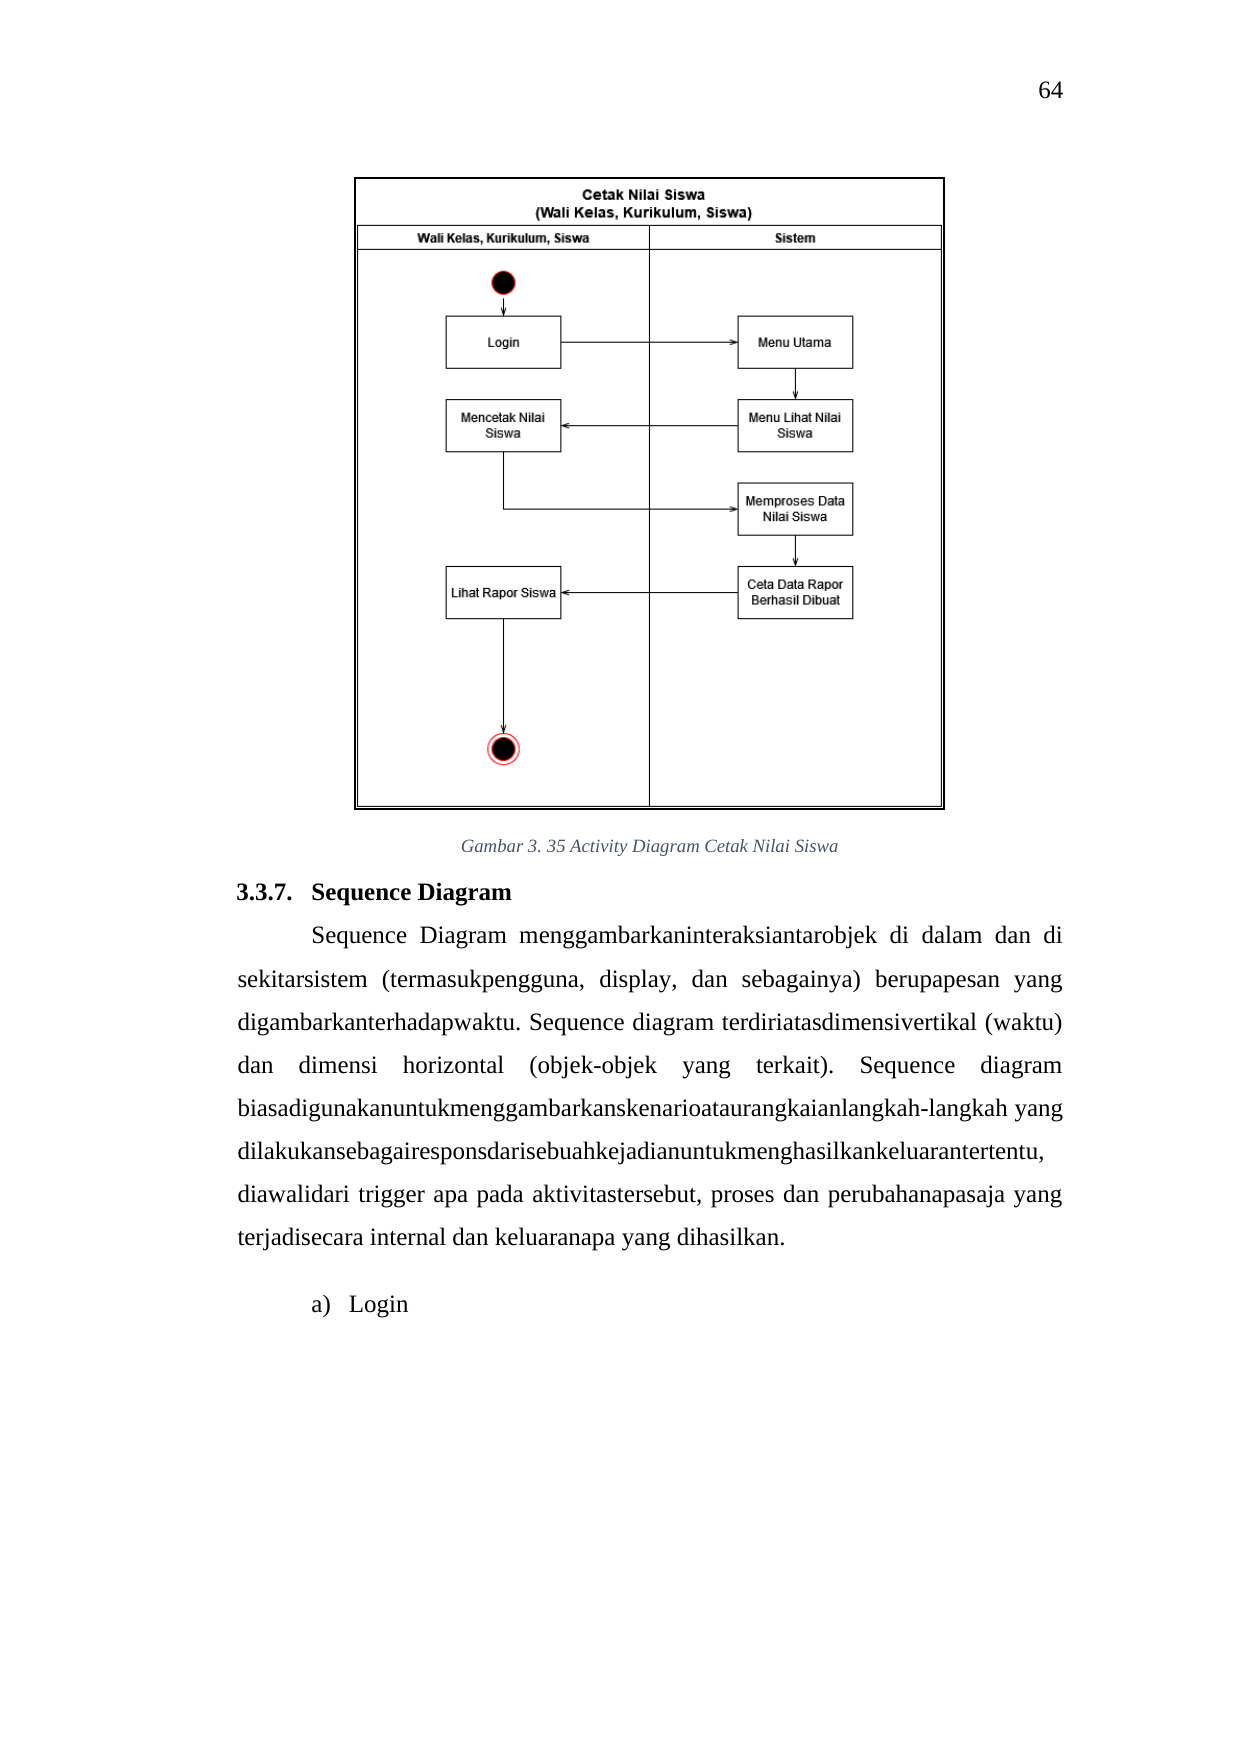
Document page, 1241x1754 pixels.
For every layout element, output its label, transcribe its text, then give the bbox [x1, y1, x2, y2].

list Login [311, 1289, 1063, 1317]
picture [356, 179, 943, 808]
text Sequence Diagram menggambarkaninteraksiantarobjek di dalam dan di sekitarsistem (termasukpengguna, display, dan sebagainya) berupapesan yang digambarkanterhadapwaktu. Sequence diagram terdiriatasdimensivertikal (waktu) dan dimensi horizontal (objek-objek yang terkait). Sequence diagram biasadigunakanuntukmenggambarkanskenarioataurangkaianlangkah-langkah yang dilakukansebagairesponsdarisebuahkejadianuntukmenghasilkankeluarantertentu, diawalidari trigger apa pada aktivitastersebut, proses dan perubahanapasaja yang terjadisecara internal dan keluaranapa yang dihasilkan. [236, 921, 1063, 1251]
subtitle 3.3.7. Sequence Diagram [236, 877, 1063, 906]
